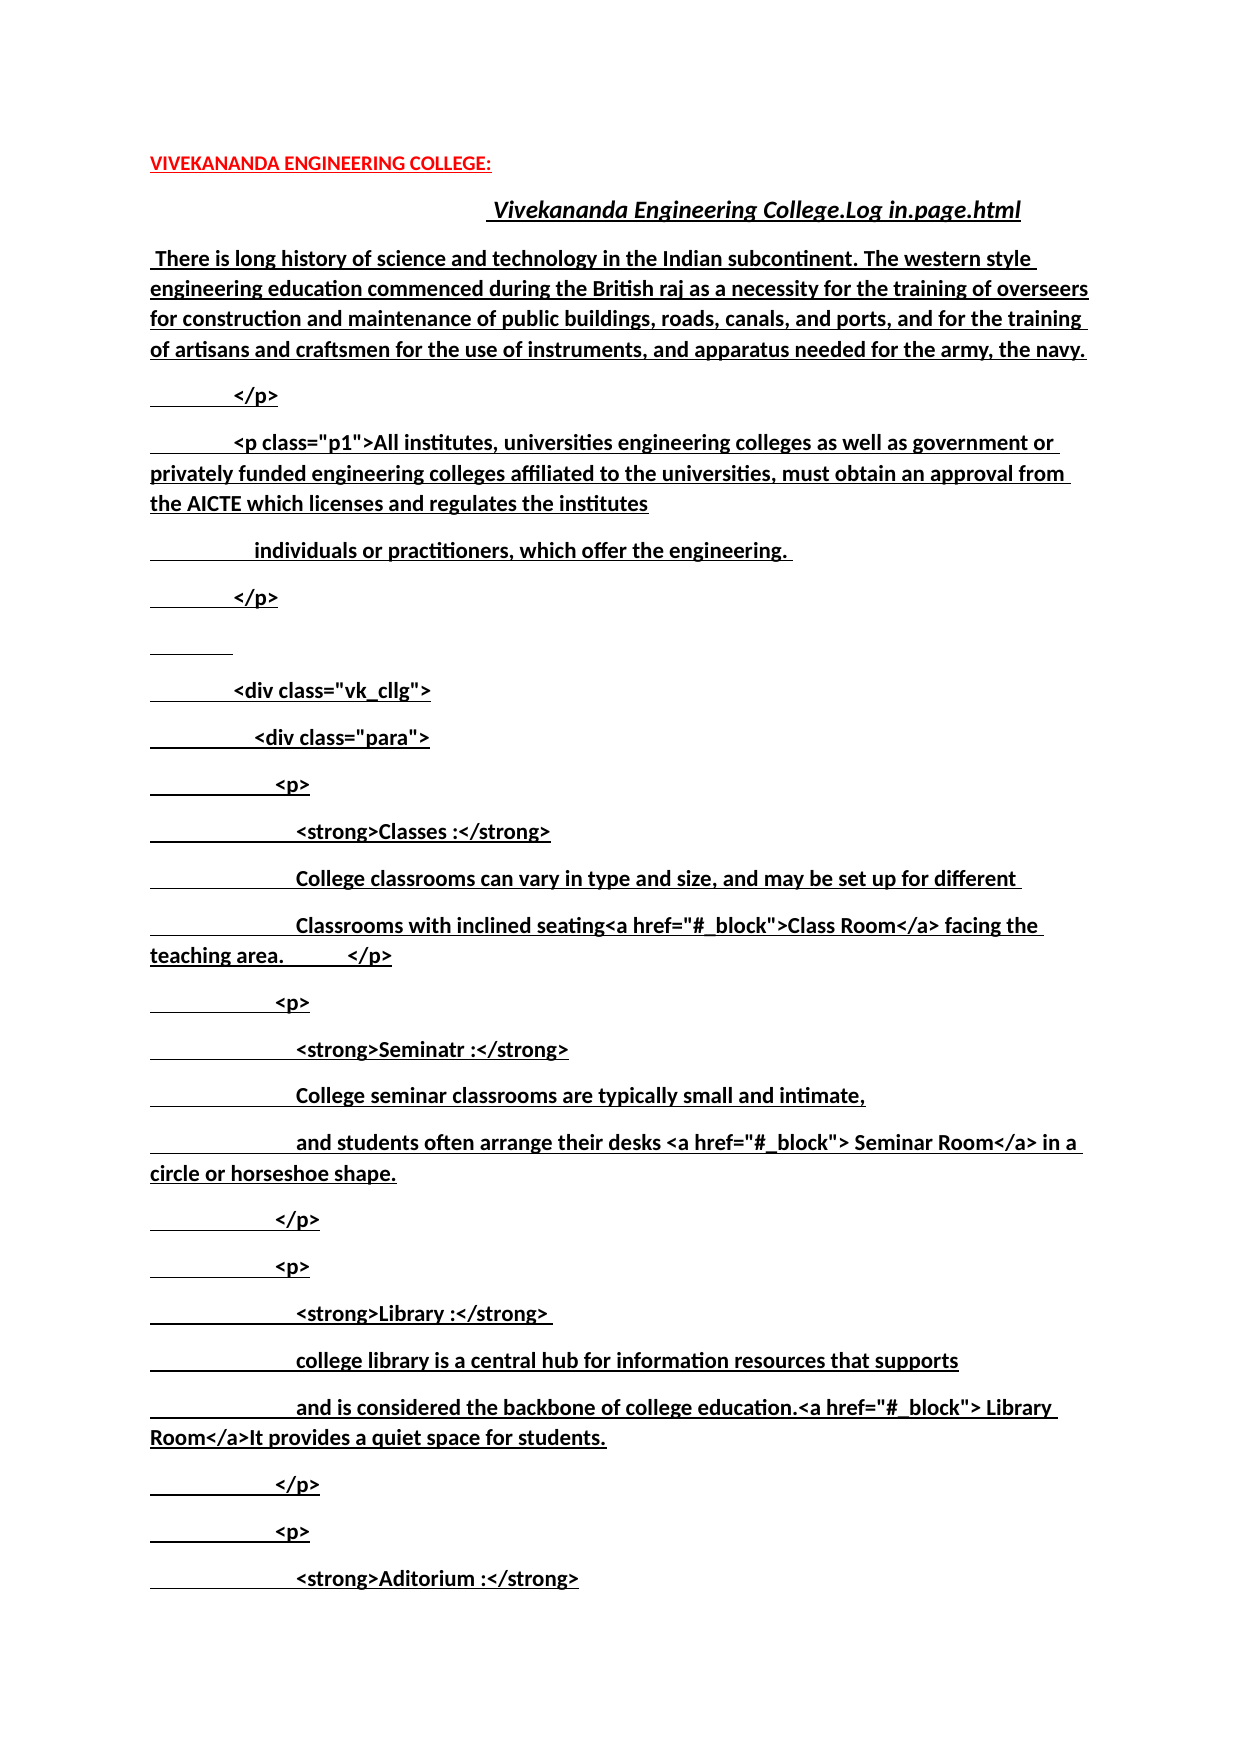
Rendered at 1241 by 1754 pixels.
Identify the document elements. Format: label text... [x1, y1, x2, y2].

text <p> [150, 1517, 1090, 1545]
text <div class="vk_cllg"> [150, 676, 1090, 704]
text <p> [150, 988, 1090, 1016]
text <strong>Library :</strong> [150, 1299, 1090, 1327]
text <div class="para"> [150, 723, 1090, 751]
text <strong>Aditorium :</strong> [150, 1564, 1090, 1592]
text and students often arrange their desks <a href="#_block"> Seminar Room</a> in a circle or horseshoe shape. [150, 1128, 1090, 1187]
text college library is a central hub for information resources that supports [150, 1346, 1090, 1374]
text <p class="p1">All institutes, universities engineering colleges as well as government or privately funded engineering colleges affiliated to the universities, must obtain an approval from the AICTE which licenses and regulates the institutes [150, 428, 1090, 517]
text There is long history of science and technology in the Indian subcontinent. The western style engineering education commenced during the British raj as a necessity for the training of overseers for construction and maintenance of public buildings, roads, canals, and ports, and for the training of artisans and craftsmen for the use of instruments, and apparatus needed for the army, the navy. [150, 244, 1090, 363]
text College classrooms can vary in type and size, and may be set up for different [150, 864, 1090, 892]
text <strong>Seminatr :</strong> [150, 1035, 1090, 1063]
text <p> [150, 1252, 1090, 1280]
text Classrooms with inclined seating<a href="#_block">Class Room</a> facing the teaching area. </p> [150, 911, 1090, 969]
text </p> [150, 1206, 1090, 1233]
text and is considered the backbone of college education.<a href="#_block"> Library Room</a>It provides a quiet space for students. [150, 1393, 1090, 1451]
text <p> [150, 770, 1090, 798]
text individuals or practitioners, which offer the engineering. [150, 536, 1090, 564]
text <strong>Classes :</strong> [150, 817, 1090, 845]
text College seminar classrooms are typically small and intimate, [150, 1082, 1090, 1109]
text </p> [150, 1470, 1090, 1498]
text VIVEKANANDA ENGINEERING COLLEGE: [150, 150, 1090, 175]
text </p> [150, 583, 1090, 611]
text Vivekananda Engineering College.Log in.page.html [150, 194, 1090, 224]
text </p> [150, 382, 1090, 409]
